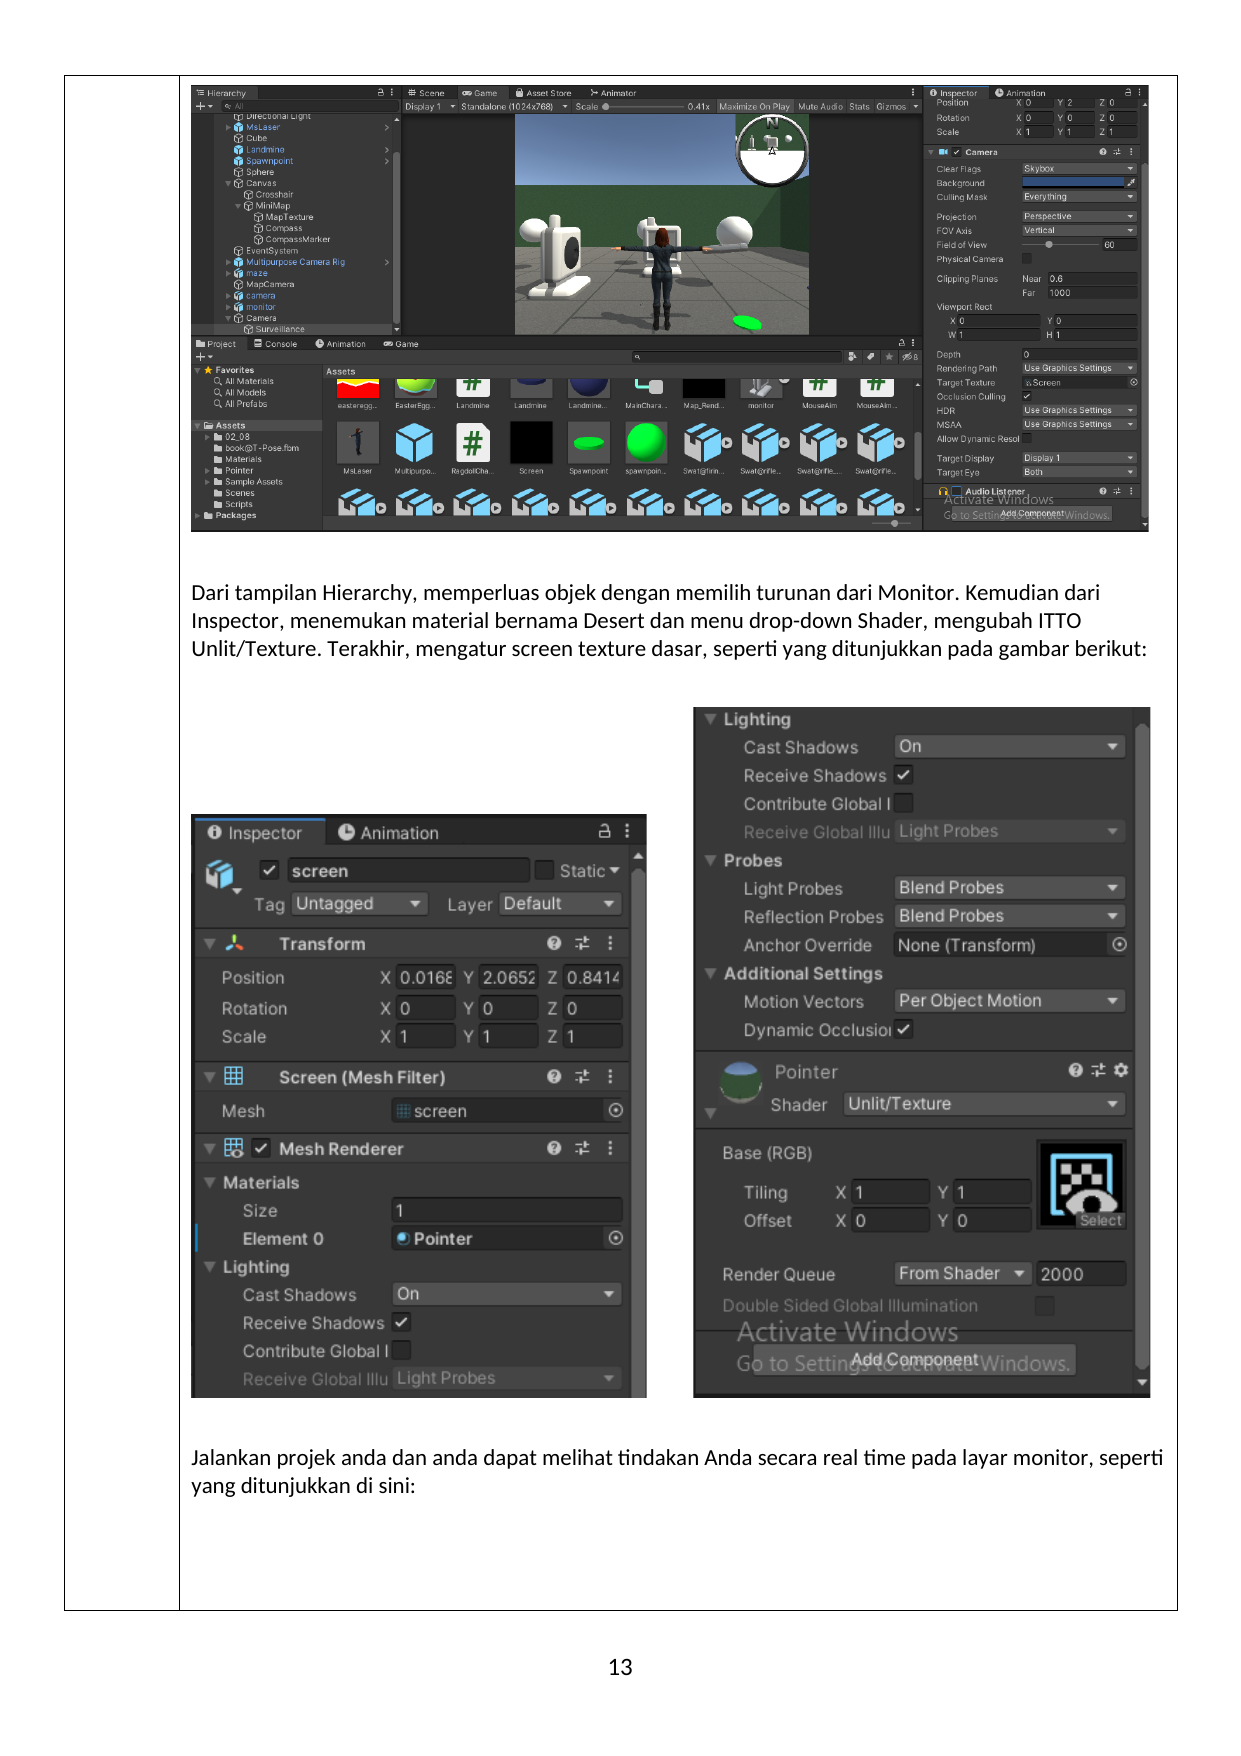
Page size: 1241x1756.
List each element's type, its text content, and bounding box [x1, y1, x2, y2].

picture [191, 85, 1149, 532]
picture [693, 707, 1151, 1398]
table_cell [180, 76, 1177, 1610]
table_cell 1 [65, 76, 179, 1610]
picture [191, 814, 647, 1398]
